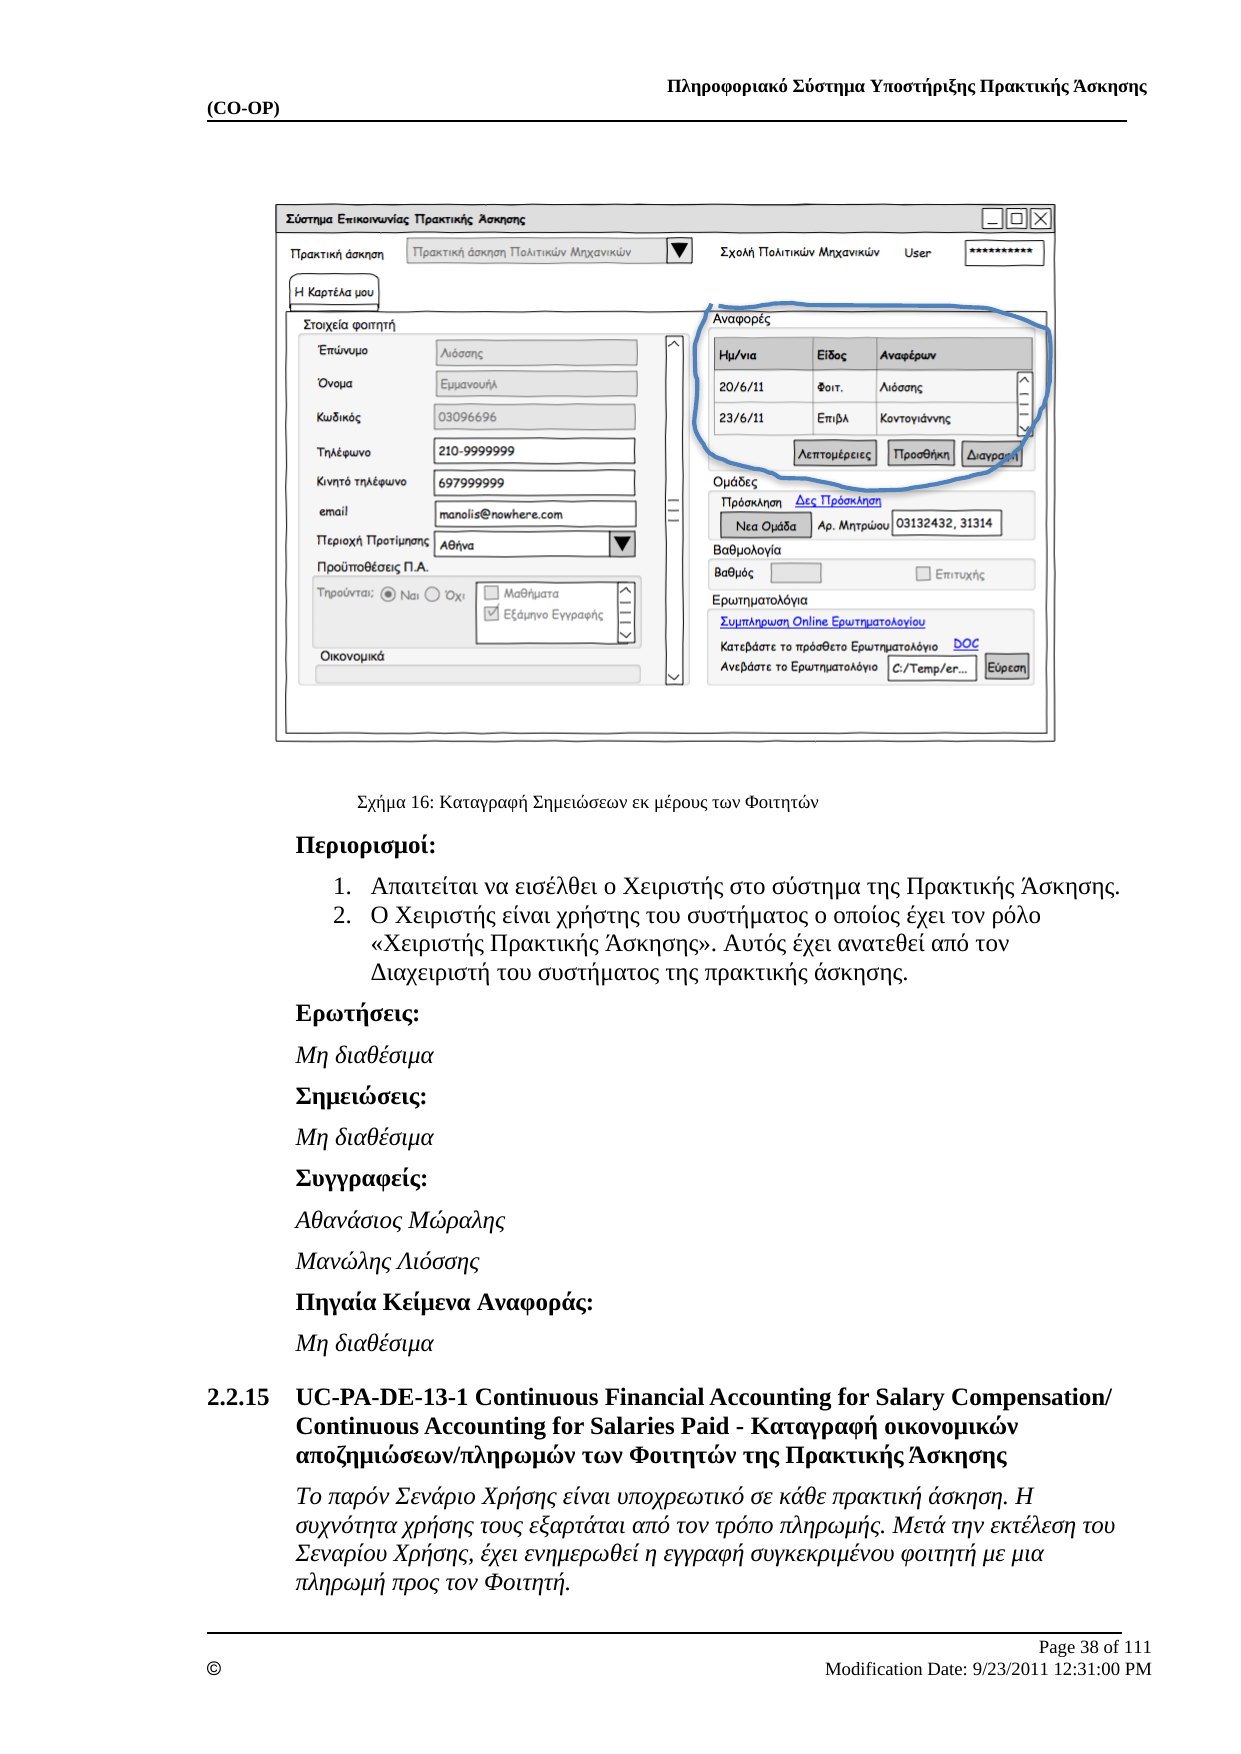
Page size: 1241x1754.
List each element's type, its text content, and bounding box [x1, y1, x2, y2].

text Μανώλης Λιόσσης [295, 1246, 1122, 1275]
text Πηγαία Κείμενα Αναφοράς: [295, 1287, 1122, 1316]
list Απαιτείται να εισέλθει ο Χειριστής στο σύστημα της Πρακτικής Άσκησης. [333, 871, 1122, 900]
text Συγγραφείς: [295, 1163, 1122, 1192]
text Σημειώσεις: [295, 1081, 1122, 1110]
list Ο Χειριστής είναι χρήστης του συστήματος ο οποίος έχει τον ρόλο «Χειριστής Πρακτικής Άσκησης». Αυτός έχει ανατεθεί από τον Διαχειριστή του συστήματος της πρακτικής άσκησης. [333, 900, 1122, 986]
text Το παρόν Σενάριο Χρήσης είναι υποχρεωτικό σε κάθε πρακτική άσκηση. Η συχνότητα χρήσης τους εξαρτάται από τον τρόπο πληρωμής. Μετά την εκτέλεση του Σεναρίου Χρήσης, έχει ενημερωθεί η εγγραφή συγκεκριμένου φοιτητή με μια πληρωμή προς τον Φοιτητή. [295, 1481, 1122, 1596]
text Αθανάσιος Μώραλης [295, 1205, 1122, 1233]
text Μη διαθέσιμα [295, 1122, 1122, 1151]
picture [206, 134, 1125, 779]
subtitle UC-PA-DE-13-1 Continuous Financial Accounting for Salary Compensation/ Continuous Accounting for Salaries Paid - Καταγραφή οικονομικών αποζημιώσεων/πληρωμών των Φοιτητών της Πρακτικής Άσκησης [207, 1382, 1122, 1468]
text Μη διαθέσιμα [295, 1328, 1122, 1357]
text Περιορισμοί: [295, 830, 1122, 858]
text Ερωτήσεις: [295, 998, 1122, 1027]
text Μη διαθέσιμα [295, 1040, 1122, 1068]
